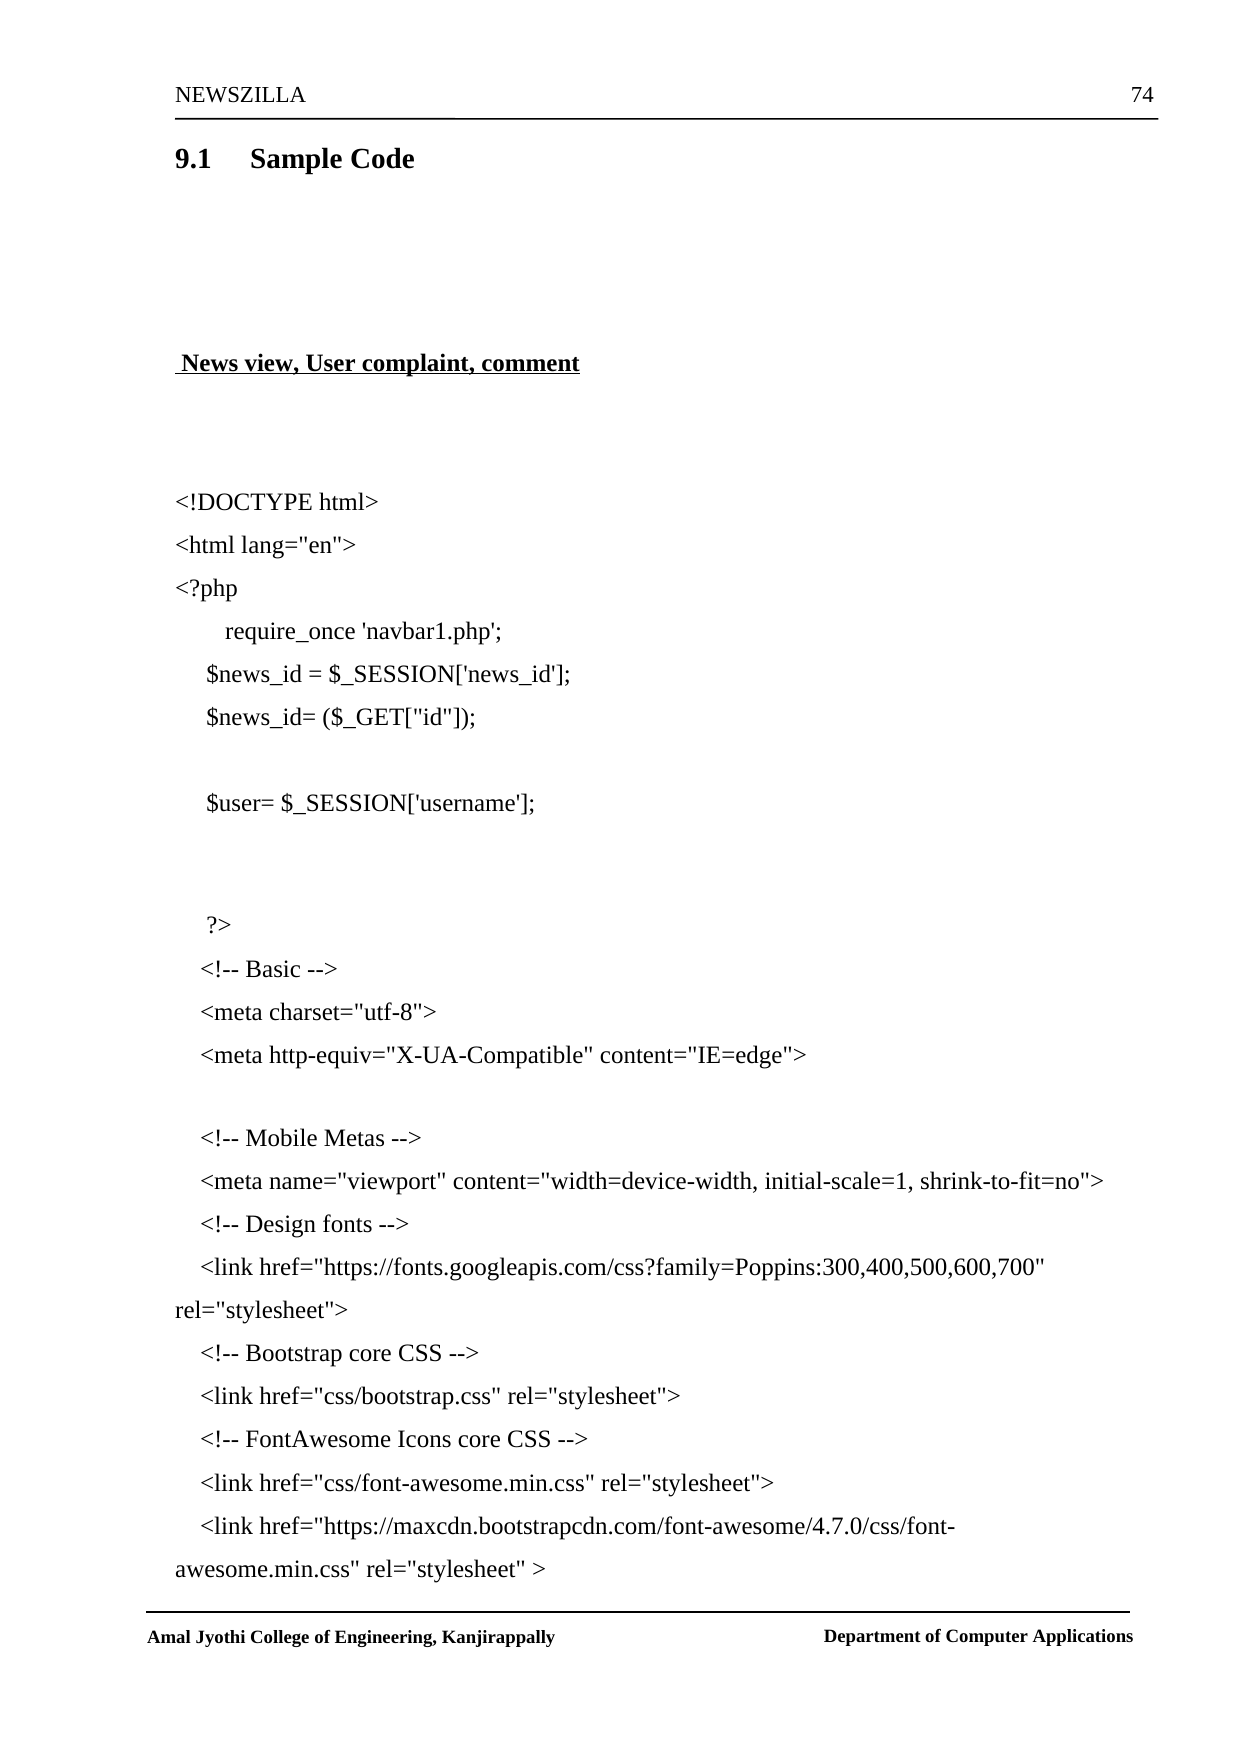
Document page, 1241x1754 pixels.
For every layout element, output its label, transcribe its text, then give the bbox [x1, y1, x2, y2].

text <link href="https://fonts.googleapis.com/css?family=Poppins:300,400,500,600,700" rel="stylesheet"> [175, 1252, 1131, 1324]
text require_once 'navbar1.php'; [175, 616, 1131, 645]
text <!-- Bootstrap core CSS --> [175, 1338, 1131, 1367]
text News view, User complaint, comment [175, 348, 1131, 376]
text <?php [175, 573, 1131, 602]
text ?> [175, 911, 1131, 939]
text <meta charset="utf-8"> [175, 997, 1131, 1026]
text <!-- FontAwesome Icons core CSS --> [175, 1424, 1131, 1453]
text <!-- Basic --> [175, 954, 1131, 982]
subtitle Sample Code [175, 142, 1131, 175]
text $news_id= ($_GET["id"]); [175, 702, 1131, 731]
text <!-- Design fonts --> [175, 1209, 1131, 1238]
text $user= $_SESSION['username']; [175, 788, 1131, 817]
text <meta name="viewport" content="width=device-width, initial-scale=1, shrink-to-fit=no"> [175, 1166, 1131, 1194]
text <html lang="en"> [175, 530, 1131, 558]
text $news_id = $_SESSION['news_id']; [175, 659, 1131, 688]
text <link href="css/bootstrap.css" rel="stylesheet"> [175, 1381, 1131, 1410]
text <meta http-equiv="X-UA-Compatible" content="IE=edge"> [175, 1040, 1131, 1069]
text <!-- Mobile Metas --> [175, 1123, 1131, 1151]
text <link href="css/font-awesome.min.css" rel="stylesheet"> [175, 1468, 1131, 1496]
text <link href="https://maxcdn.bootstrapcdn.com/font-awesome/4.7.0/css/font-awesome.min.css" rel="stylesheet" > [175, 1511, 1131, 1583]
text <!DOCTYPE html> [175, 487, 1131, 515]
